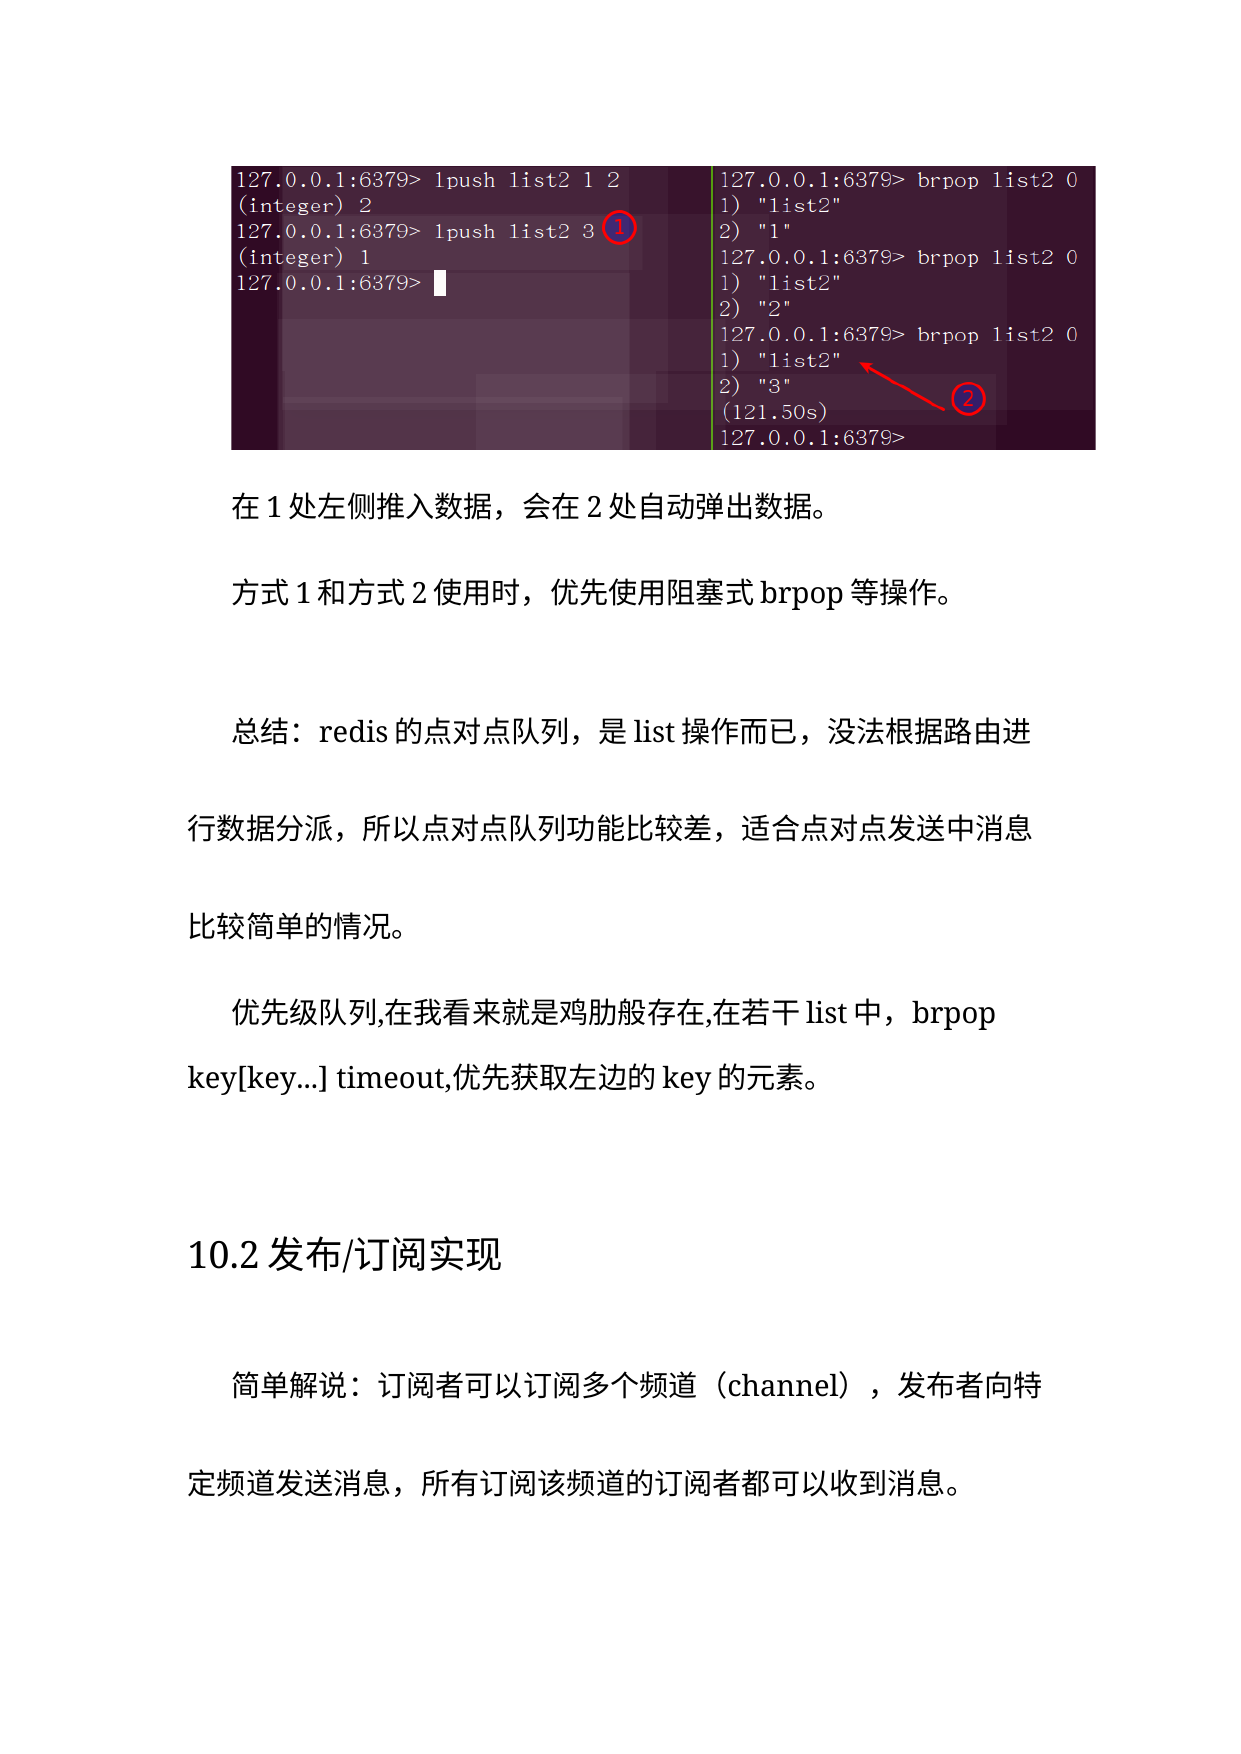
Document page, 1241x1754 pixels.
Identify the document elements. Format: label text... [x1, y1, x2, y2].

list 简单解说：订阅者可以订阅多个频道（channel），发布者向特定频道发送消息，所有订阅该频道的订阅者都可以收到消息。 [187, 1352, 1053, 1514]
list 总结：redis的点对点队列，是list操作而已，没法根据路由进行数据分派，所以点对点队列功能比较差，适合点对点发送中消息比较简单的情况。 [187, 697, 1053, 957]
list 在1处左侧推入数据，会在2处自动弹出数据。 [187, 472, 1053, 537]
picture [231, 166, 1096, 450]
list 方式1和方式2使用时，优先使用阻塞式brpop等操作。 [187, 558, 1053, 623]
subtitle 10.2发布/订阅实现 [187, 1220, 1053, 1285]
text 优先级队列,在我看来就是鸡肋般存在,在若干list中，brpop key[key...] timeout,优先获取左边的key的元素。 [187, 978, 1053, 1108]
